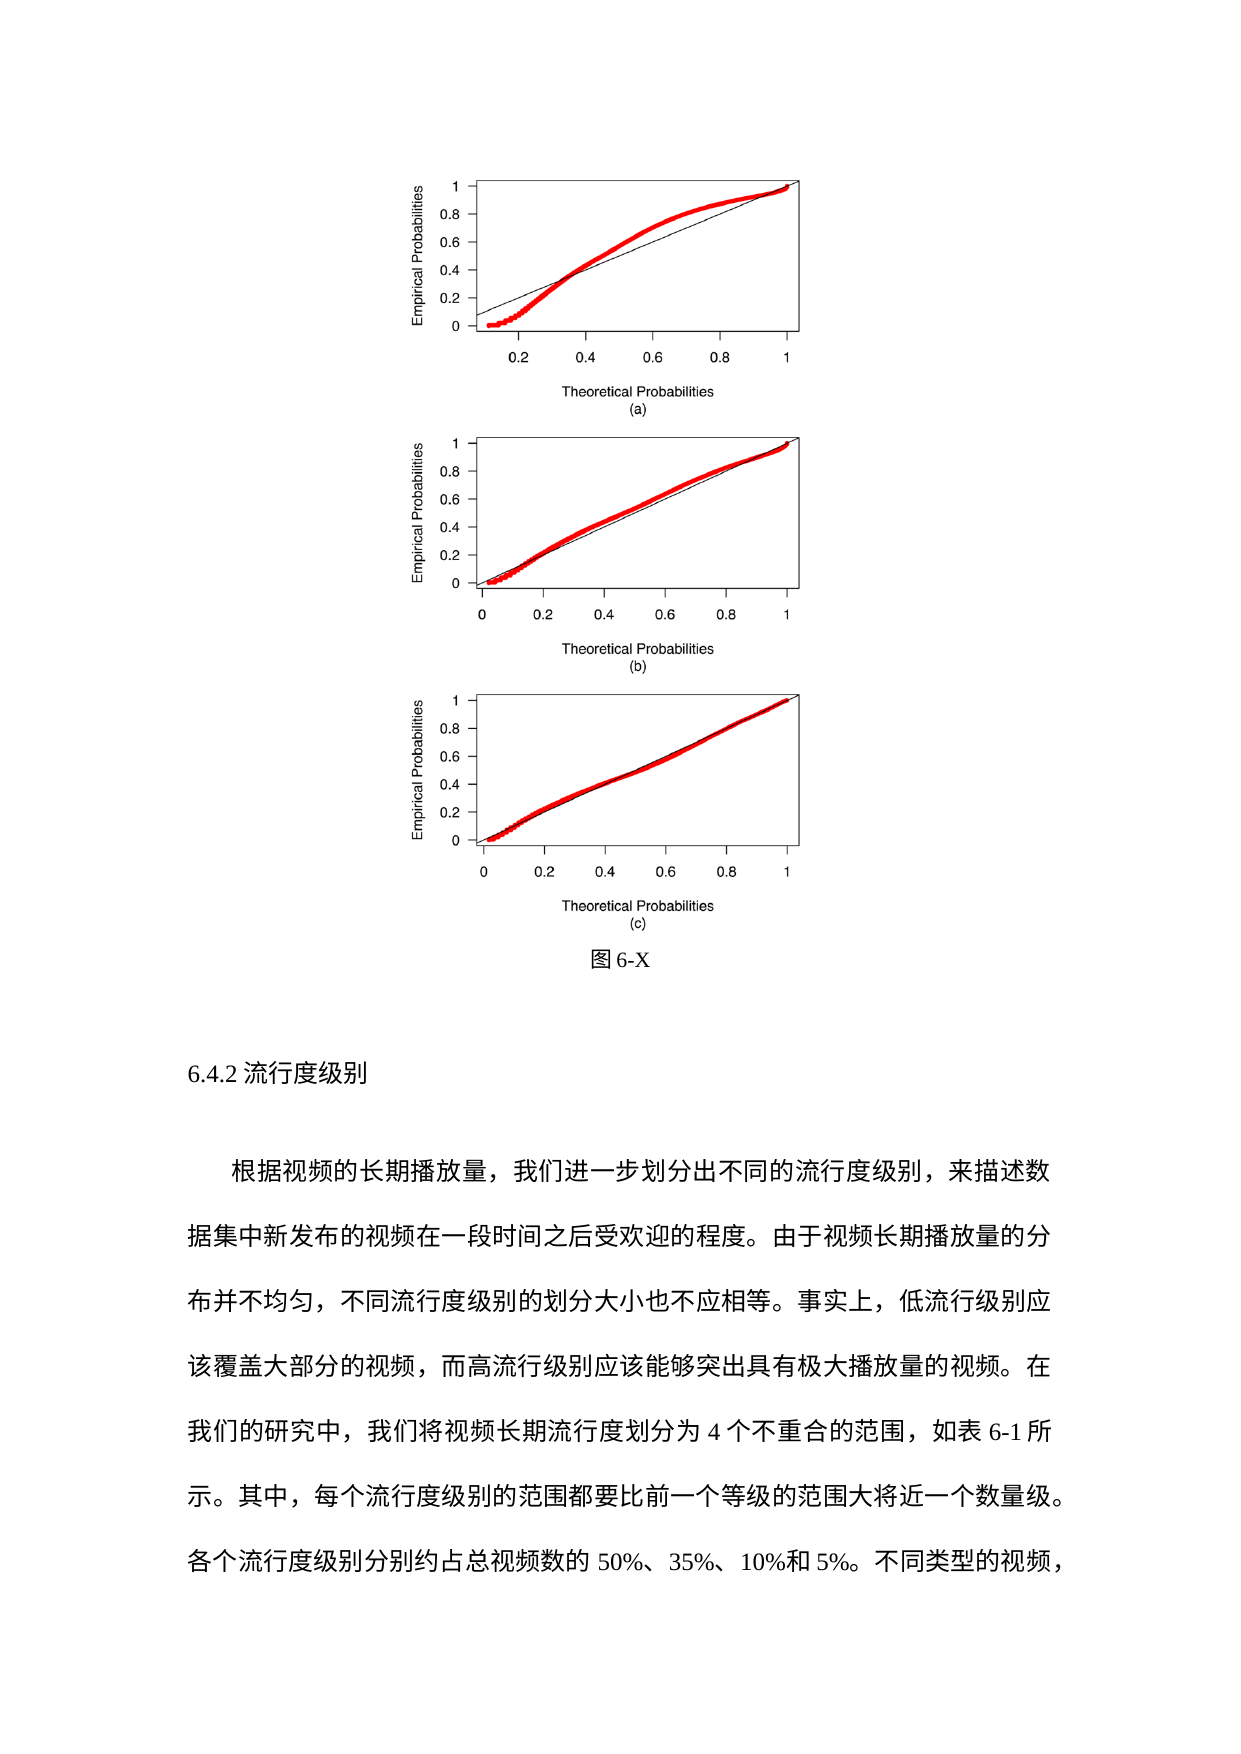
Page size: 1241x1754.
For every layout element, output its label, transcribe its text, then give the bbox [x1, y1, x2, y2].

picture [406, 162, 835, 933]
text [187, 1137, 1053, 1592]
text 流行度级别 [187, 1039, 1053, 1104]
text 图6-X [187, 942, 1053, 974]
